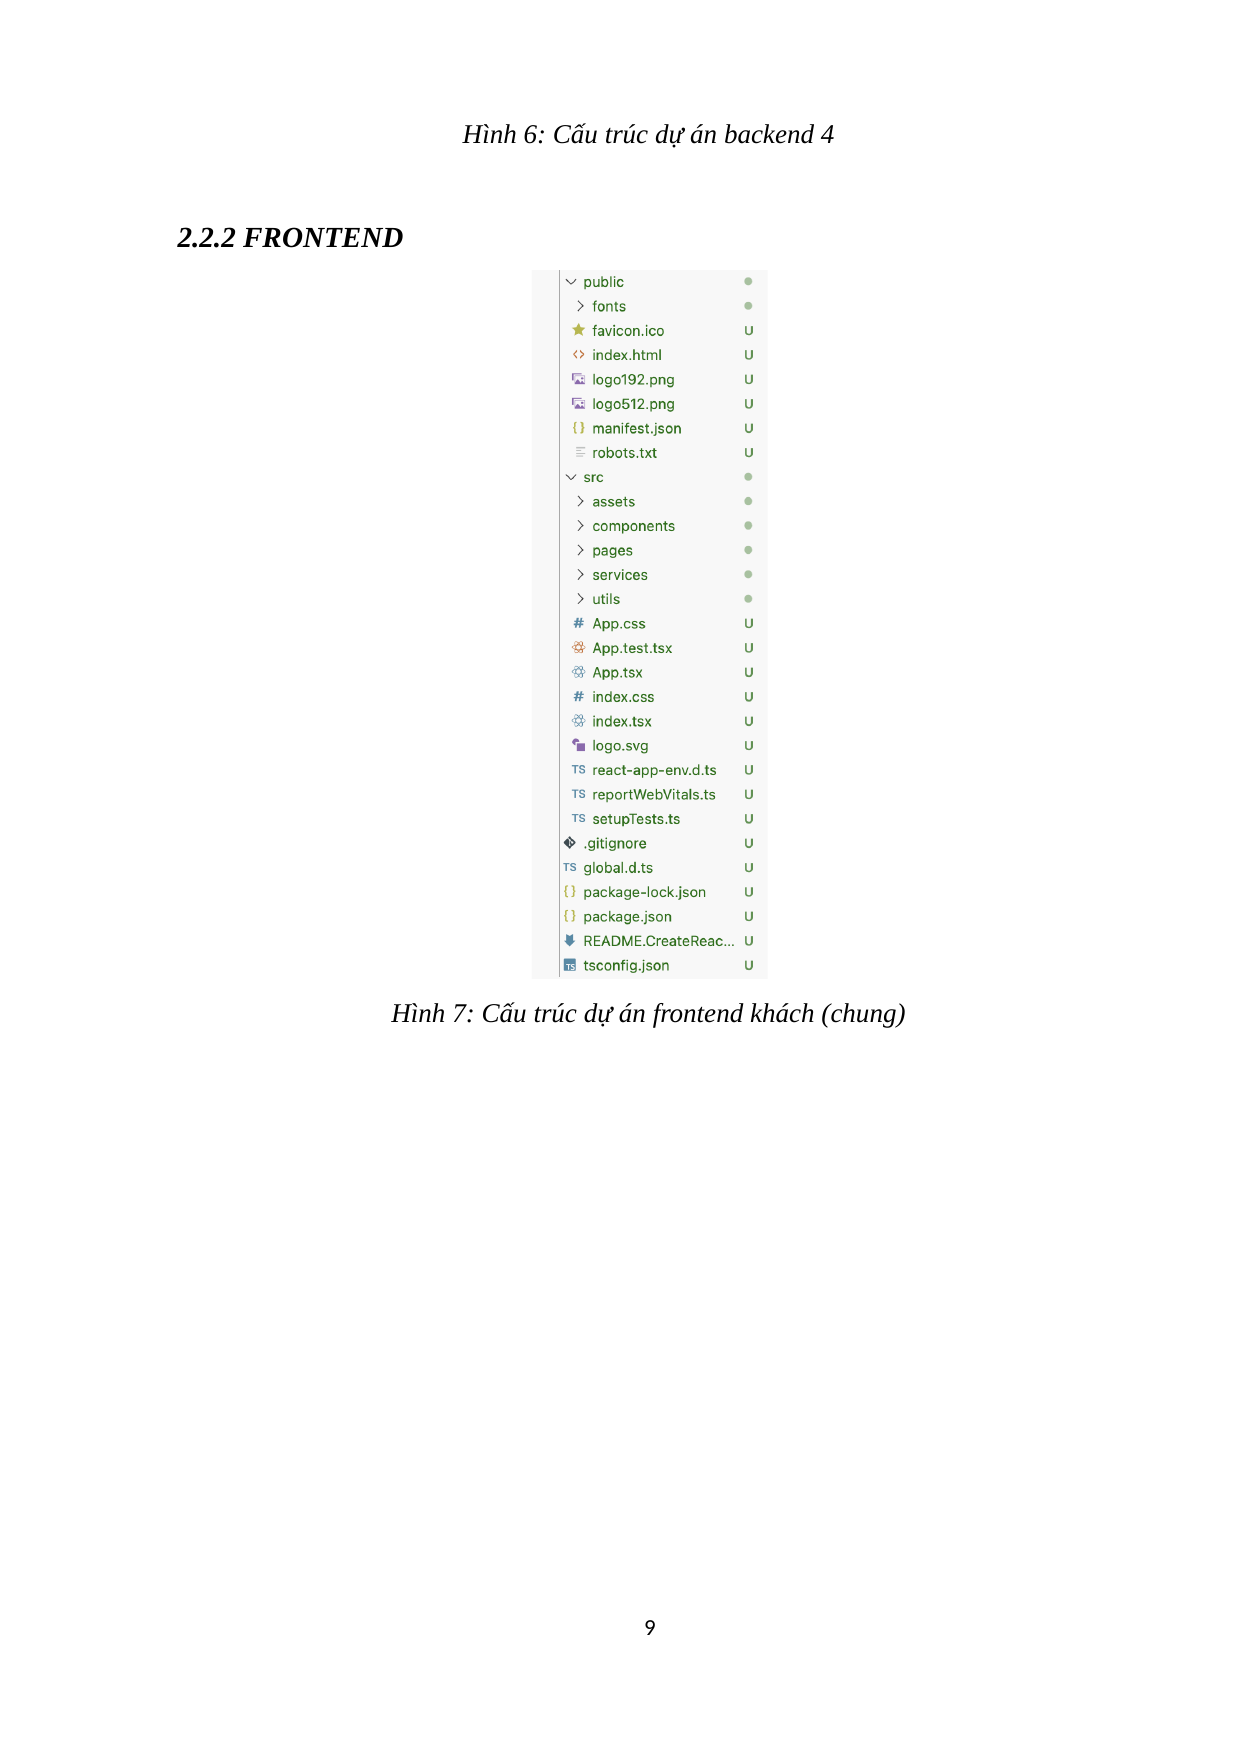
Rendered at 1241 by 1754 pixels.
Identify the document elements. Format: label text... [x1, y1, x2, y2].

text Hình 7: Cấu trúc dự án frontend khách (chung) [177, 997, 1122, 1028]
subtitle 2.2.2 FRONTEND [177, 220, 1122, 254]
text Hình 6: Cấu trúc dự án backend 4 [177, 118, 1122, 149]
